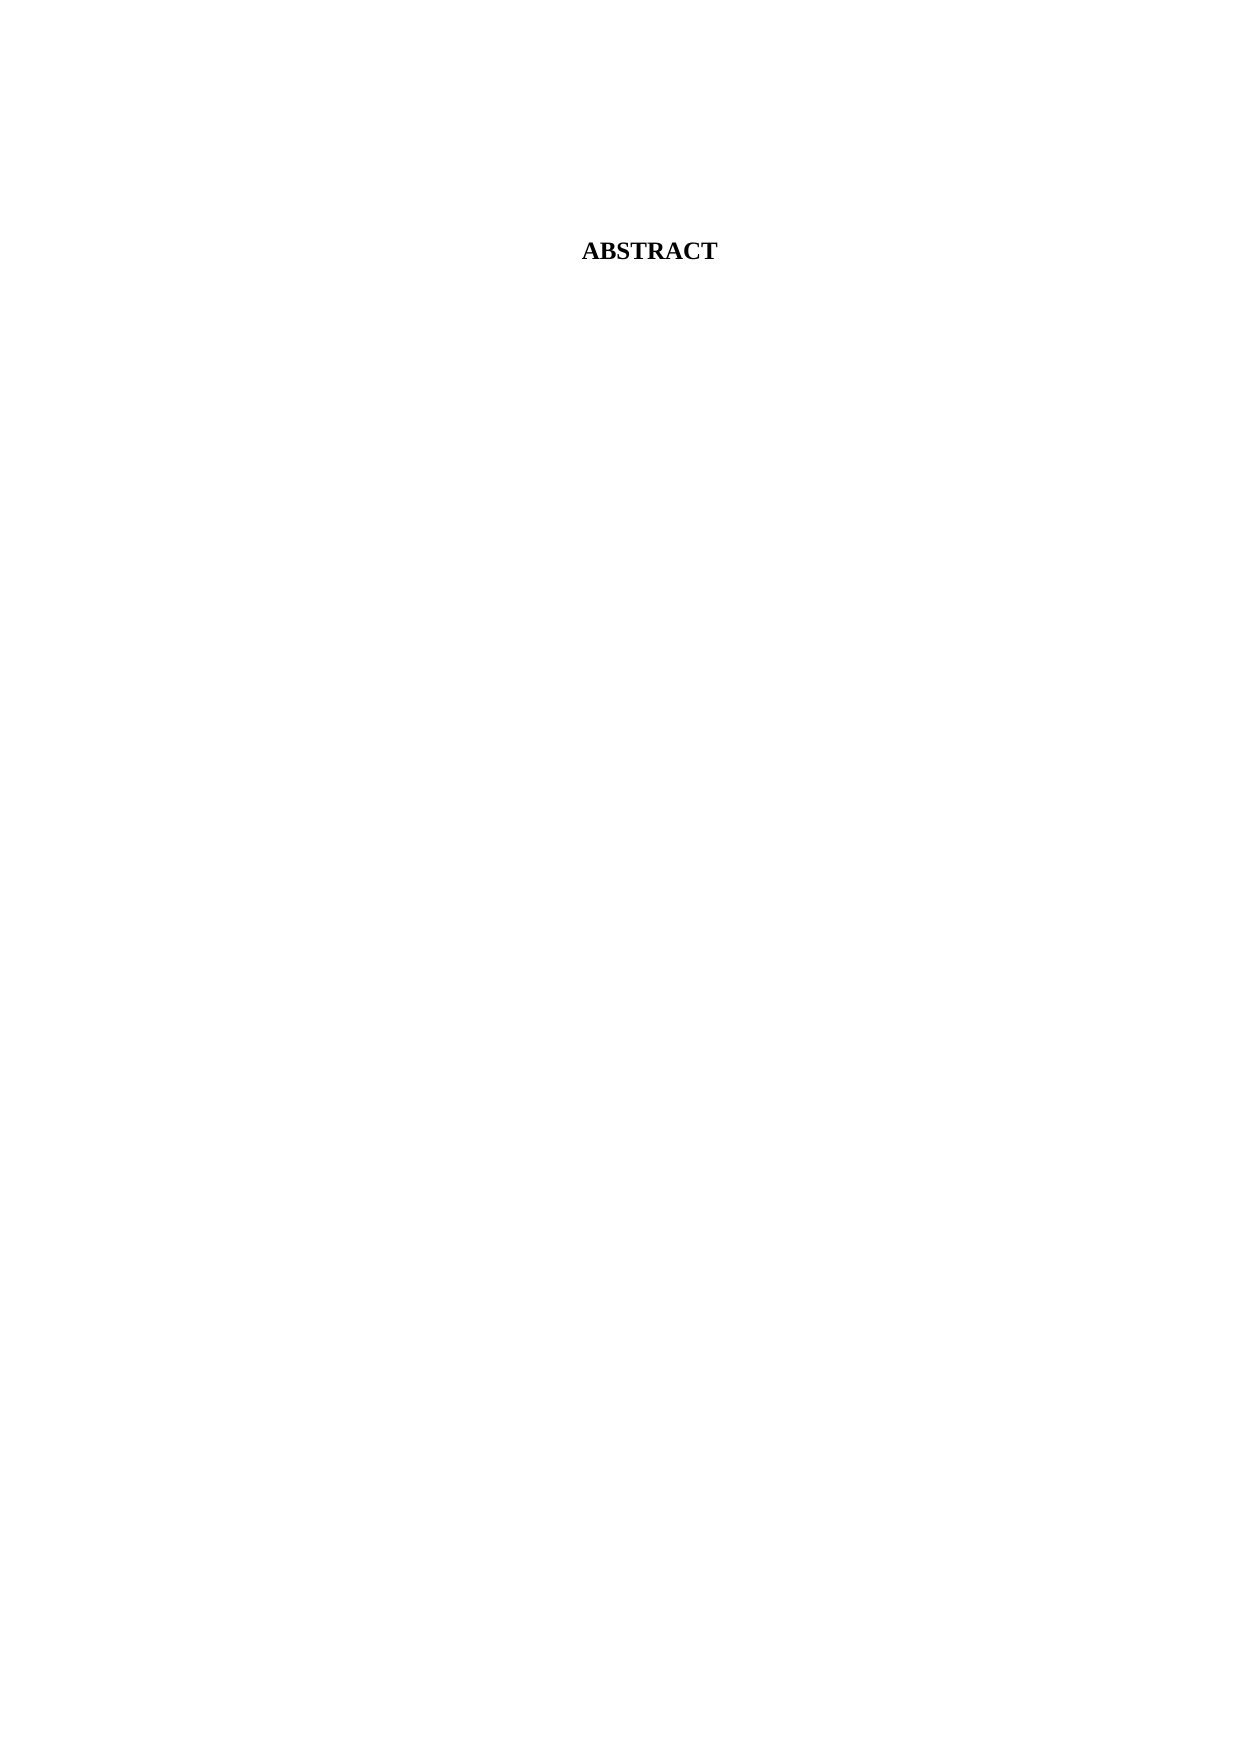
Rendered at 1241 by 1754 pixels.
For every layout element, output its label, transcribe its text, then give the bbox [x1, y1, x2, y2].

subtitle ABSTRACT [236, 236, 1063, 265]
